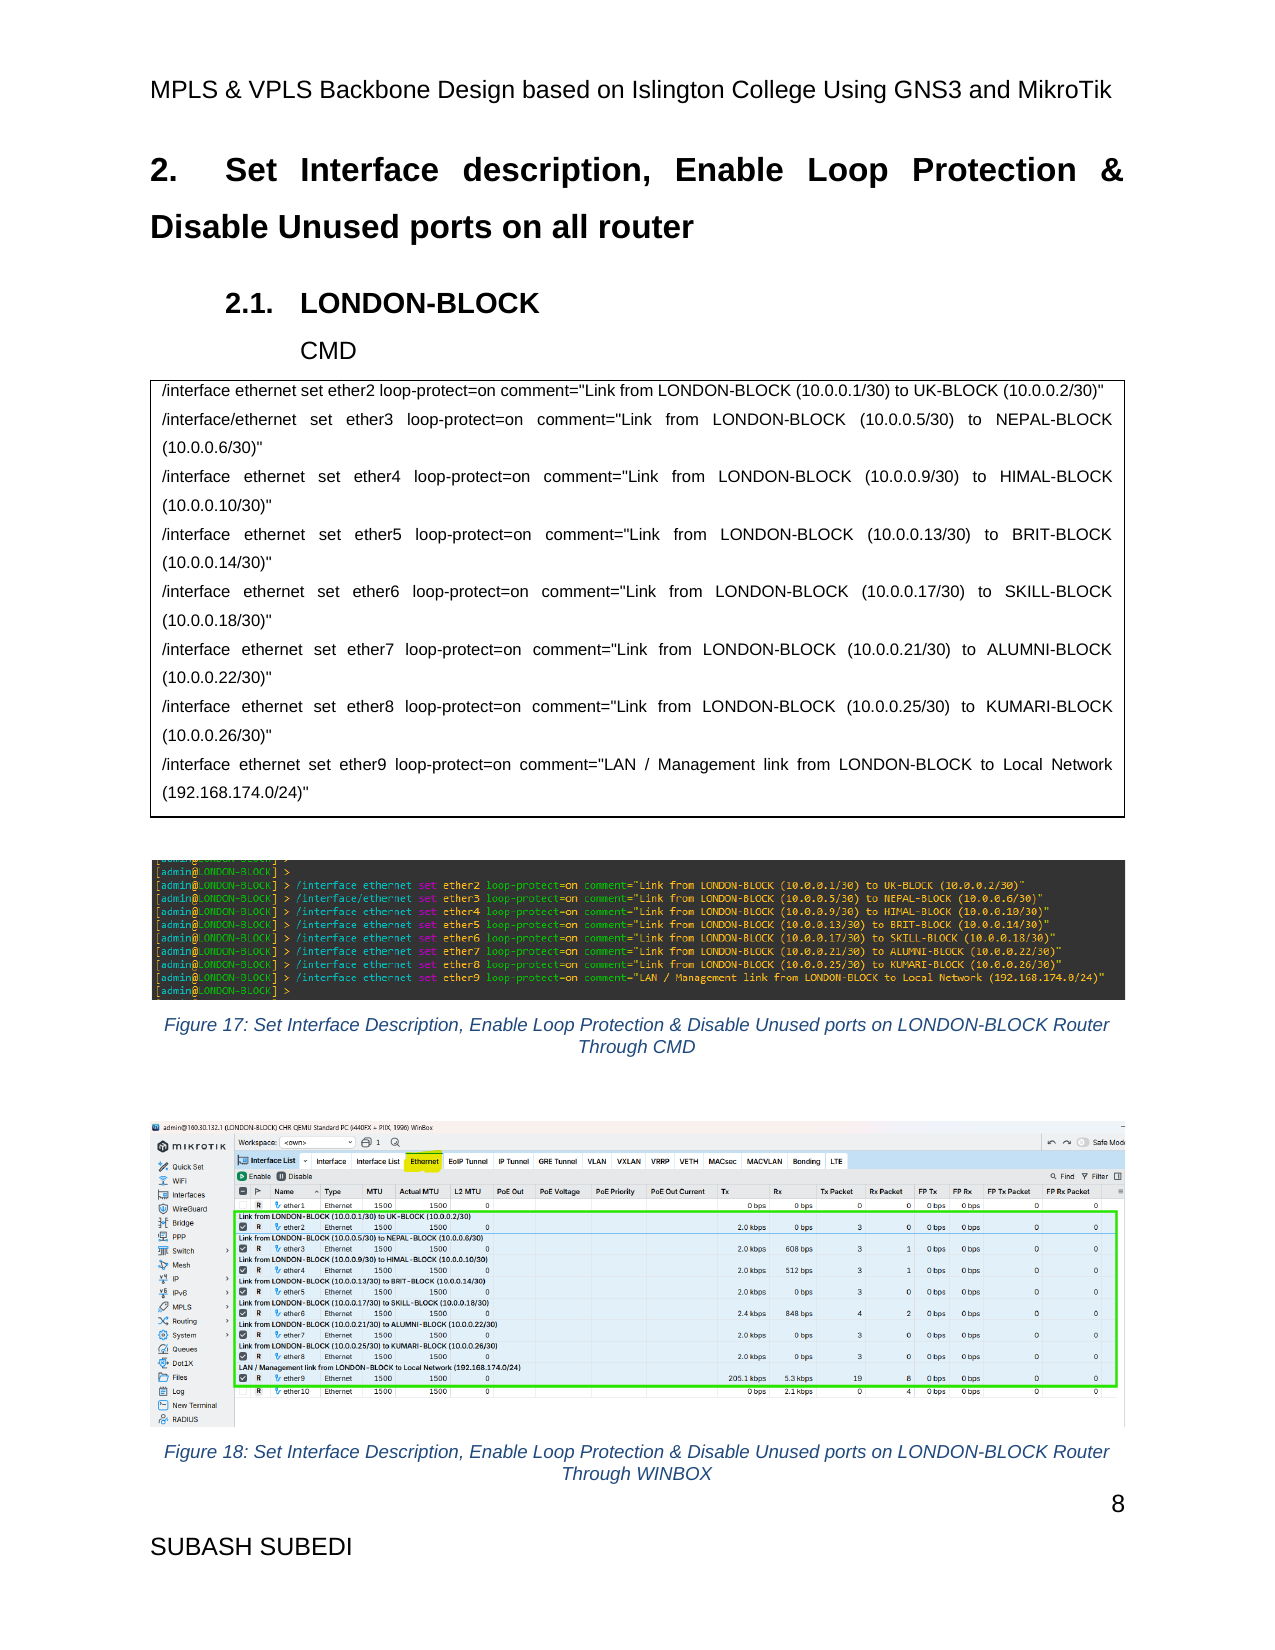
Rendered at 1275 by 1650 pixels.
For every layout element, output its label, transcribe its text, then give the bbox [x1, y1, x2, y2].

picture [150, 1121, 1125, 1427]
text Figure 18: Set Interface Description, Enable Loop Protection & Disable Unused ports on LONDON-BLOCK Router Through WINBOX [150, 1441, 1125, 1484]
text Figure 17: Set Interface Description, Enable Loop Protection & Disable Unused ports on LONDON-BLOCK Router Through CMD [150, 1014, 1125, 1057]
subtitle Set Interface description, Enable Loop Protection & Disable Unused ports on all router [150, 150, 1125, 246]
text CMD [300, 336, 1125, 365]
subtitle LONDON-BLOCK [225, 286, 1125, 319]
table_header /interface ethernet set ether2 loop-protect=on comment="Link from LONDON-BLOCK (10.0.0.1/30) to UK-BLOCK (10.0.0.2/30)" /interface/ethernet set ether3 loop-protect=on comment="Link from LONDON-BLOCK (10.0.0.5/30) to NEPAL-BLOCK (10.0.0.6/30)" /interface ethernet set ether4 loop-protect=on comment="Link from LONDON-BLOCK (10.0.0.9/30) to HIMAL-BLOCK (10.0.0.10/30)" /interface ethernet set ether5 loop-protect=on comment="Link from LONDON-BLOCK (10.0.0.13/30) to BRIT-BLOCK (10.0.0.14/30)" /interface ethernet set ether6 loop-protect=on comment="Link from LONDON-BLOCK (10.0.0.17/30) to SKILL-BLOCK (10.0.0.18/30)" /interface ethernet set ether7 loop-protect=on comment="Link from LONDON-BLOCK (10.0.0.21/30) to ALUMNI-BLOCK (10.0.0.22/30)" /interface ethernet set ether8 loop-protect=on comment="Link from LONDON-BLOCK (10.0.0.25/30) to KUMARI-BLOCK (10.0.0.26/30)" /interface ethernet set ether9 loop-protect=on comment="LAN / Management link from LONDON-BLOCK to Local Network (192.168.174.0/24)" [151, 381, 1124, 816]
picture [150, 860, 1125, 1000]
